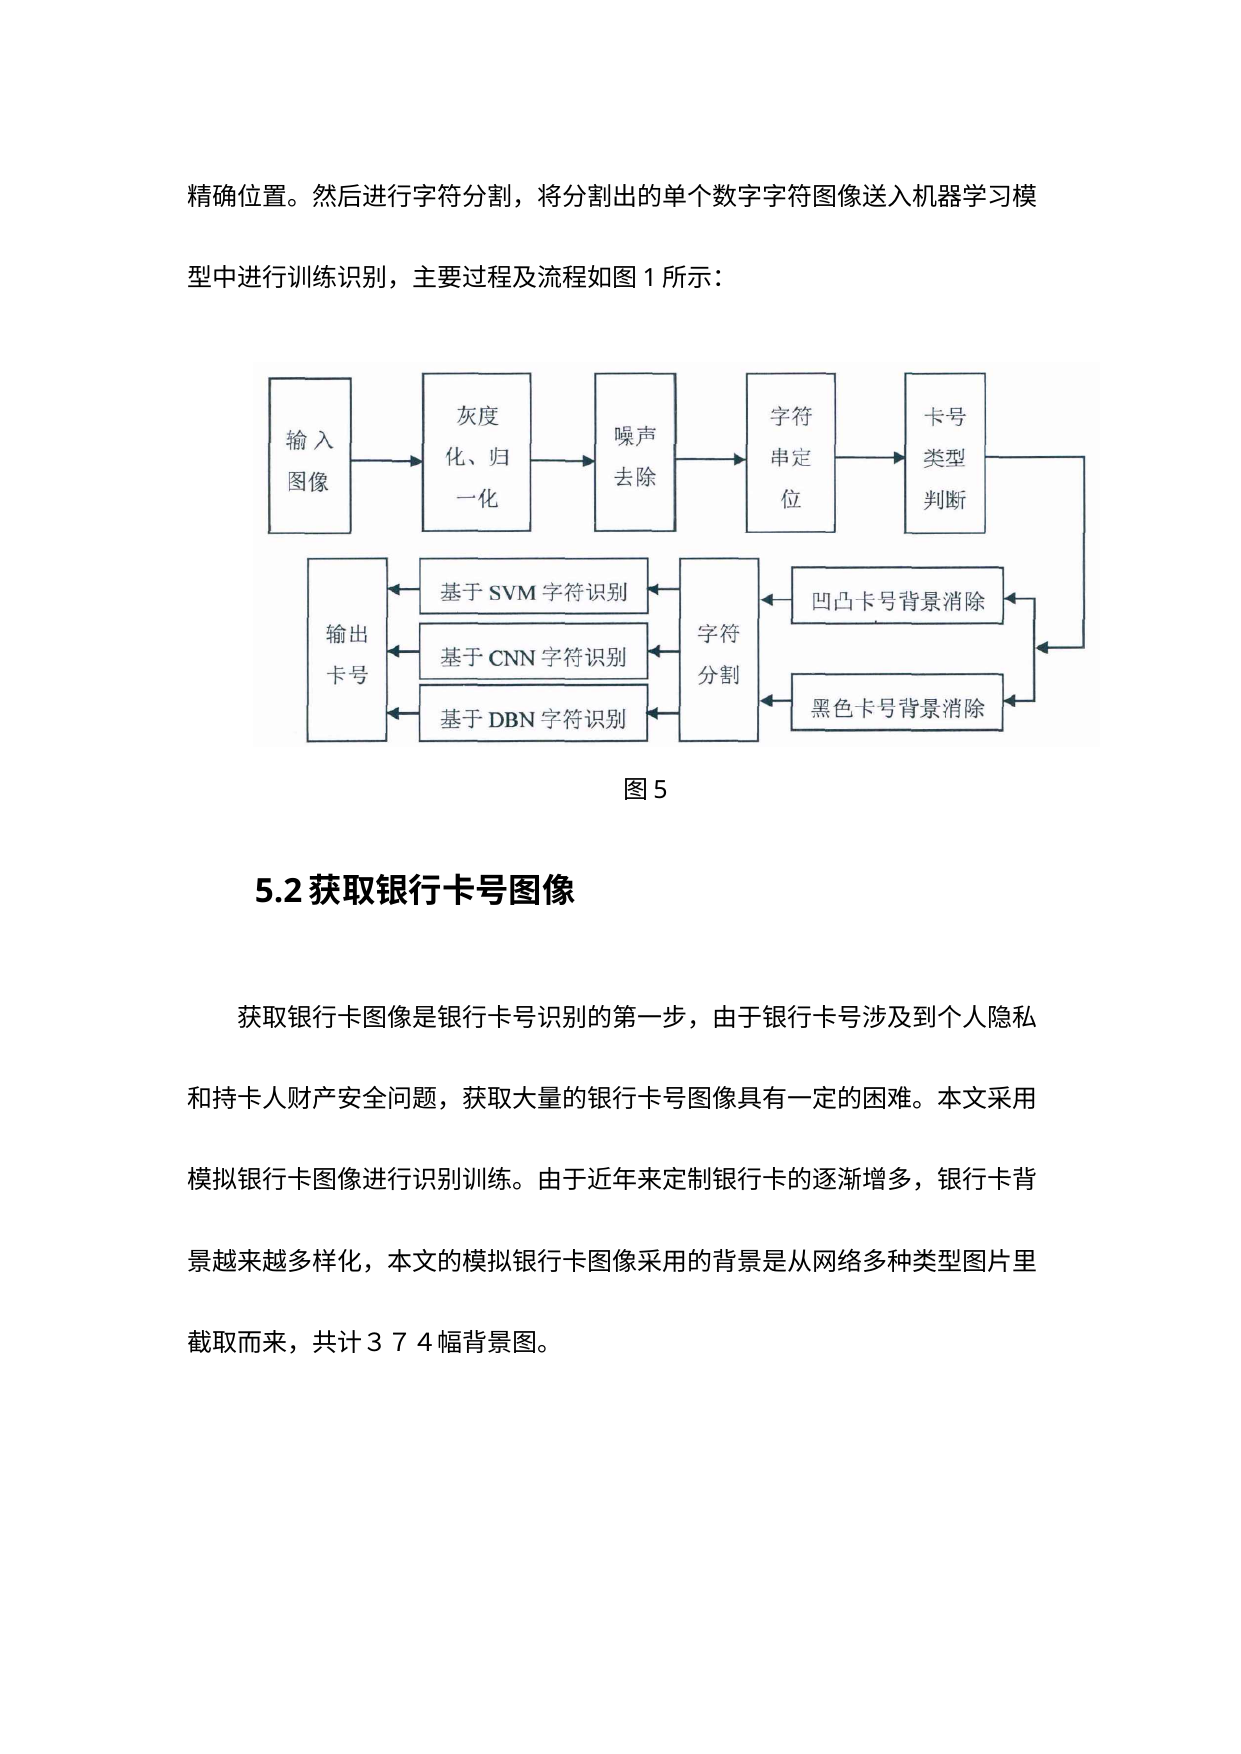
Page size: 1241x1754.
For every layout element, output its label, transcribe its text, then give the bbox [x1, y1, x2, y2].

subtitle 5.2获取银行卡号图像 [187, 856, 1053, 921]
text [187, 162, 1053, 308]
text 获取银行卡图像是银行卡号识别的第一步，由于银行卡号涉及到个人隐私和持卡人财产安全问题，获取大量的银行卡号图像具有一定的困难。本文采用模拟银行卡图像进行识别训练。由于近年来定制银行卡的逐渐增多，银行卡背景越来越多样化，本文的模拟银行卡图像采用的背景是从网络多种类型图片里截取而来，共计３７４幅背景图。 [187, 983, 1053, 1373]
picture [237, 358, 1103, 747]
text 图5 [187, 755, 1053, 820]
